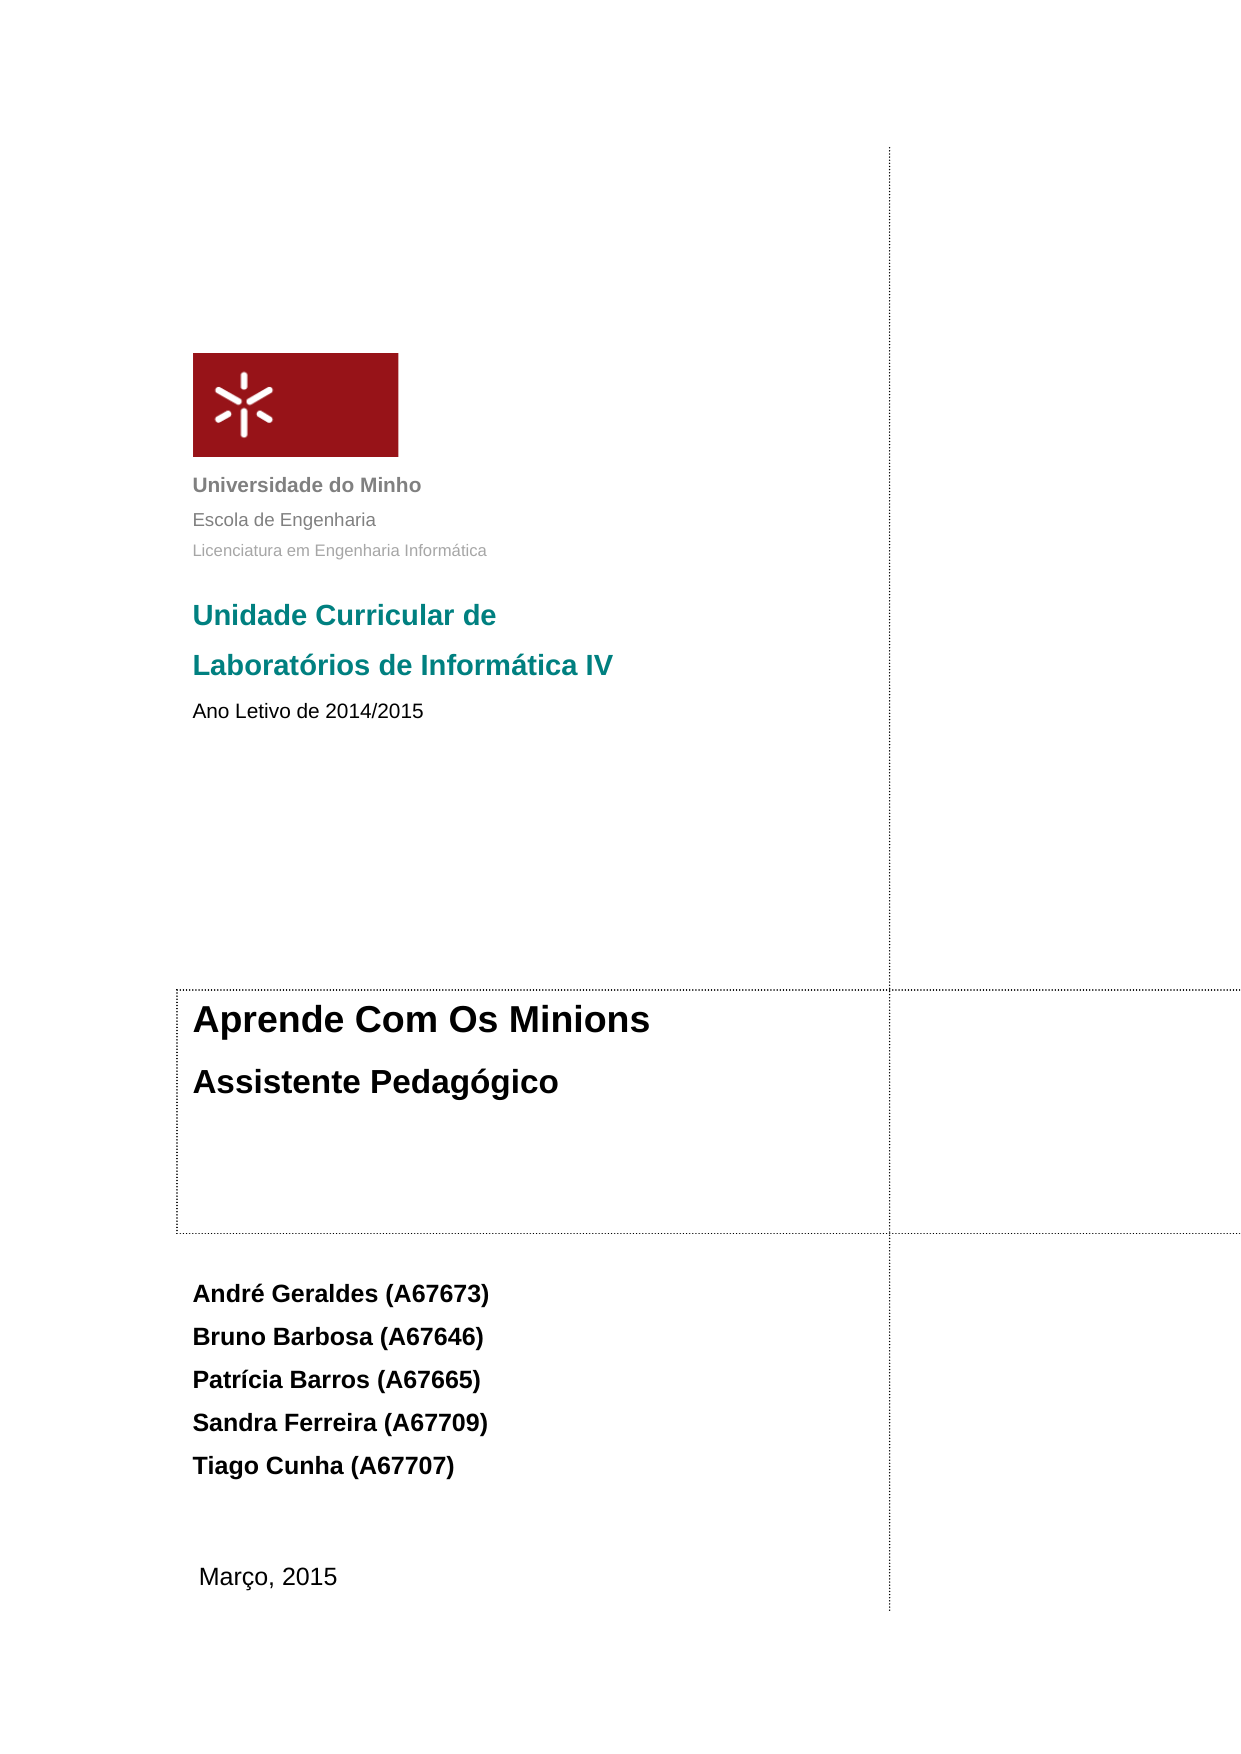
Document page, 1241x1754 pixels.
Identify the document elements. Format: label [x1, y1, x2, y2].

picture [192, 353, 399, 457]
